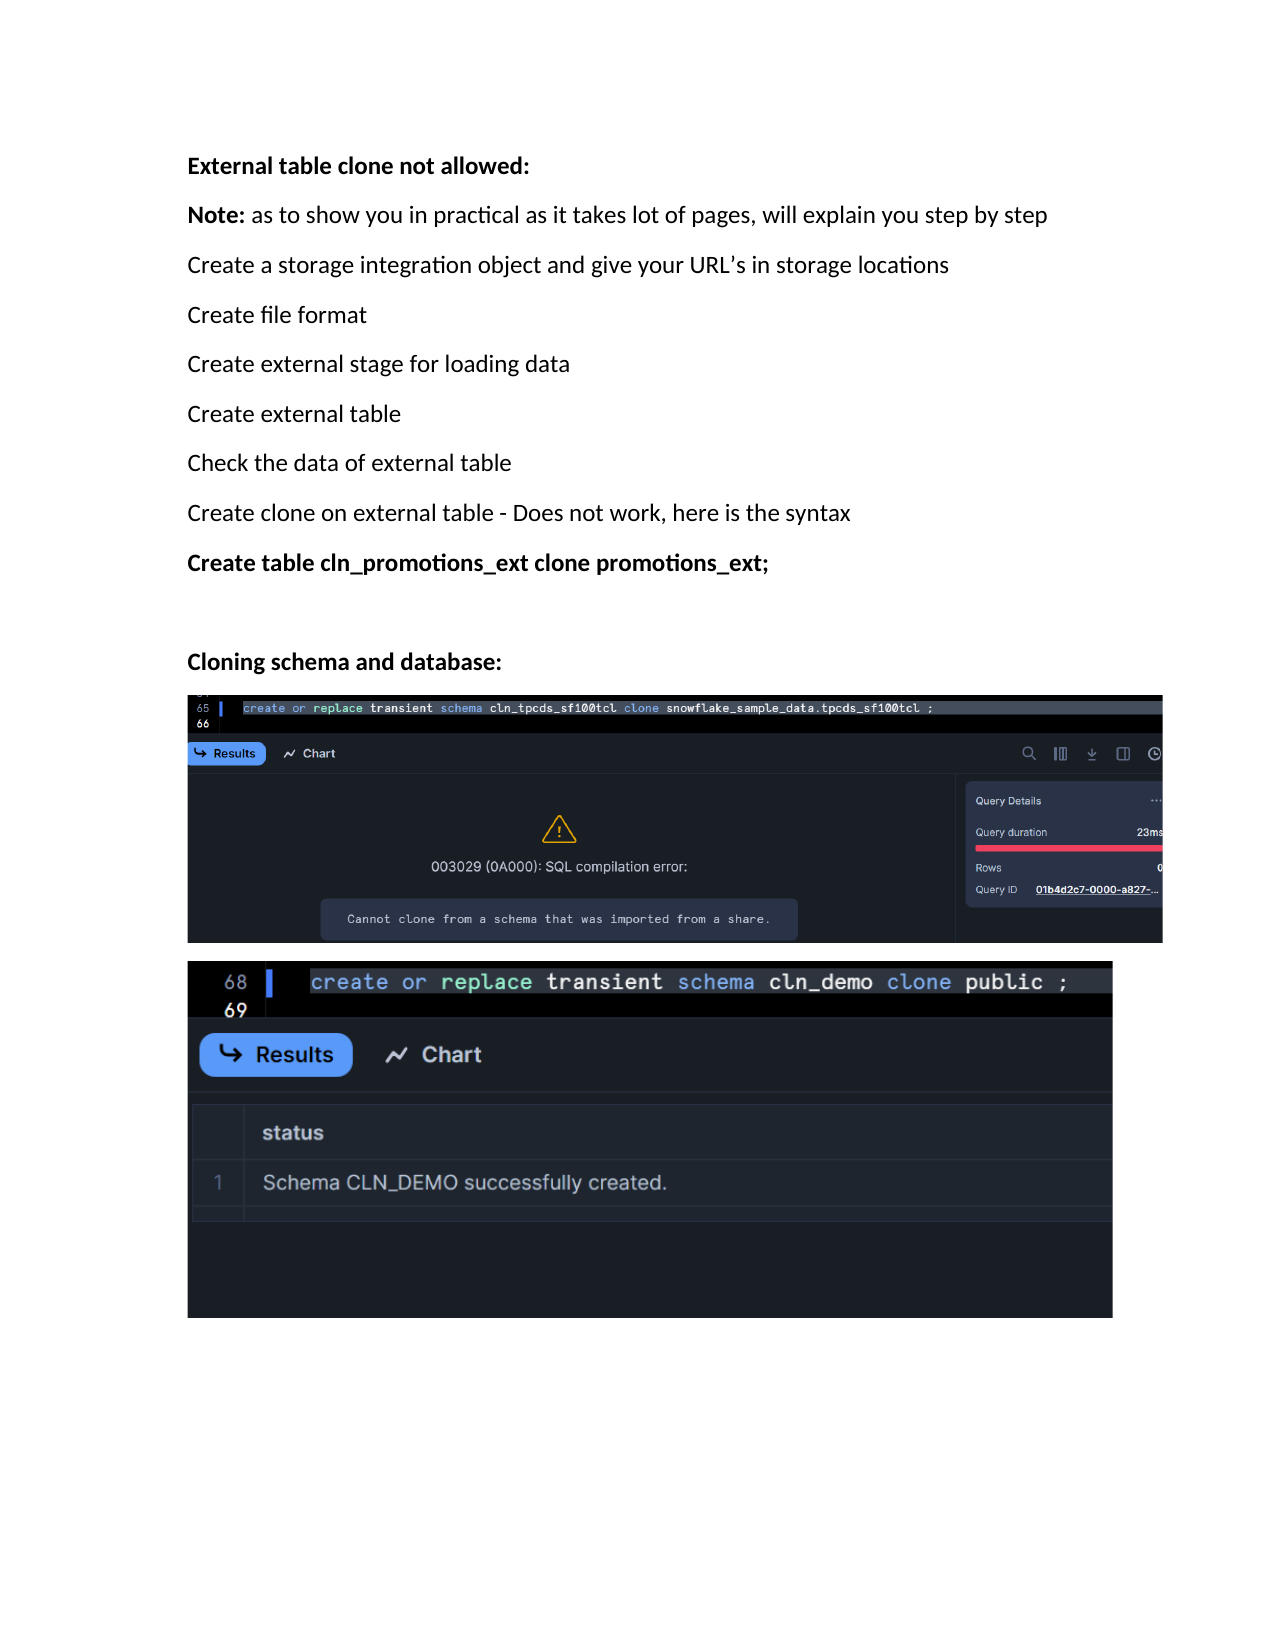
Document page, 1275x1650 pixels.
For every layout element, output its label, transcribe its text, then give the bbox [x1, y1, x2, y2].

text Cloning schema and database: [187, 646, 1125, 676]
text Create file format [187, 299, 1125, 329]
text Create external stage for loading data [187, 348, 1125, 379]
text Create clone on external table - Does not work, here is the syntax [187, 497, 1125, 528]
text Create a storage integration object and give your URL’s in storage locations [187, 249, 1125, 280]
text Check the data of external table [187, 447, 1125, 478]
text Create external table [187, 398, 1125, 428]
picture [187, 961, 1113, 1318]
text Note: as to show you in practical as it takes lot of pages, will explain you step by step [187, 199, 1125, 230]
text Create table cln_promotions_ext clone promotions_ext; [187, 547, 1125, 577]
picture [187, 695, 1163, 943]
text External table clone not allowed: [187, 150, 1125, 181]
